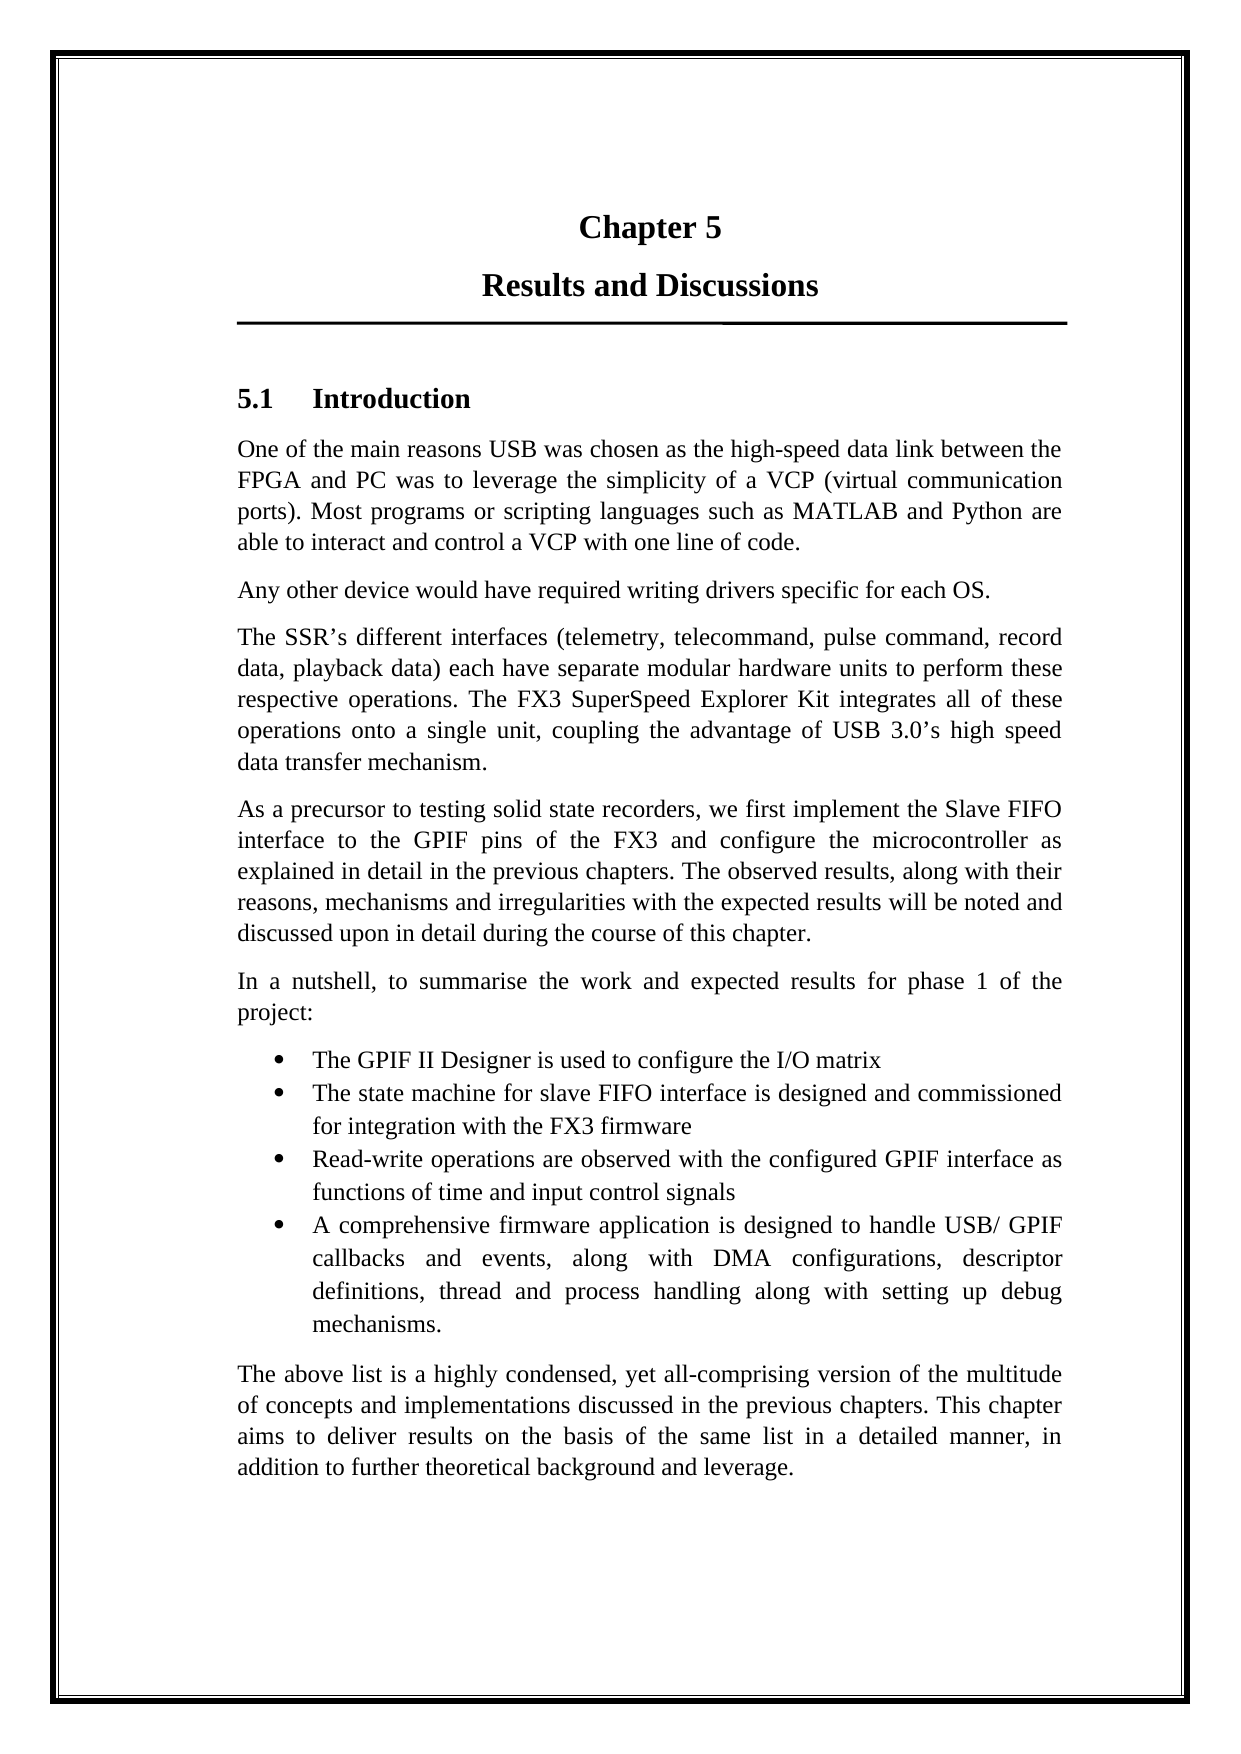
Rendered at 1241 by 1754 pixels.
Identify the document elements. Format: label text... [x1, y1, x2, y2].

text One of the main reasons USB was chosen as the high-speed data link between the FPGA and PC was to leverage the simplicity of a VCP (virtual communication ports). Most programs or scripting languages such as MATLAB and Python are able to interact and control a VCP with one line of code. [237, 434, 1063, 556]
text As a precursor to testing solid state recorders, we first implement the Slave FIFO interface to the GPIF pins of the FX3 and configure the microcontroller as explained in detail in the previous chapters. The observed results, along with their reasons, mechanisms and irregularities with the expected results will be noted and discussed upon in detail during the course of this chapter. [237, 794, 1063, 947]
text Any other device would have required writing drivers specific for each OS. [237, 575, 1063, 603]
text Chapter 5 [237, 207, 1063, 245]
text 5.1 Introduction [237, 381, 1063, 414]
text The SSR’s different interfaces (telemetry, telecommand, pulse command, record data, playback data) each have separate modular hardware units to perform these respective operations. The FX3 SuperSpeed Explorer Kit integrates all of these operations onto a single unit, coupling the advantage of USB 3.0’s high speed data transfer mechanism. [237, 622, 1063, 775]
list The GPIF II Designer is used to configure the I/O matrix [274, 1045, 1063, 1074]
list The state machine for slave FIFO interface is designed and commissioned for integration with the FX3 firmware [274, 1078, 1063, 1140]
text In a nutshell, to summarise the work and expected results for phase 1 of the project: [237, 966, 1063, 1026]
text The above list is a highly condensed, yet all-comprising version of the multitude of concepts and implementations discussed in the previous chapters. This chapter aims to deliver results on the basis of the same list in a detailed manner, in addition to further theoretical background and leverage. [237, 1359, 1063, 1481]
text Results and Discussions [237, 265, 1063, 303]
list Read-write operations are observed with the configured GPIF interface as functions of time and input control signals [274, 1144, 1063, 1206]
list A comprehensive firmware application is designed to handle USB/ GPIF callbacks and events, along with DMA configurations, descriptor definitions, thread and process handling along with setting up debug mechanisms. [274, 1210, 1063, 1338]
